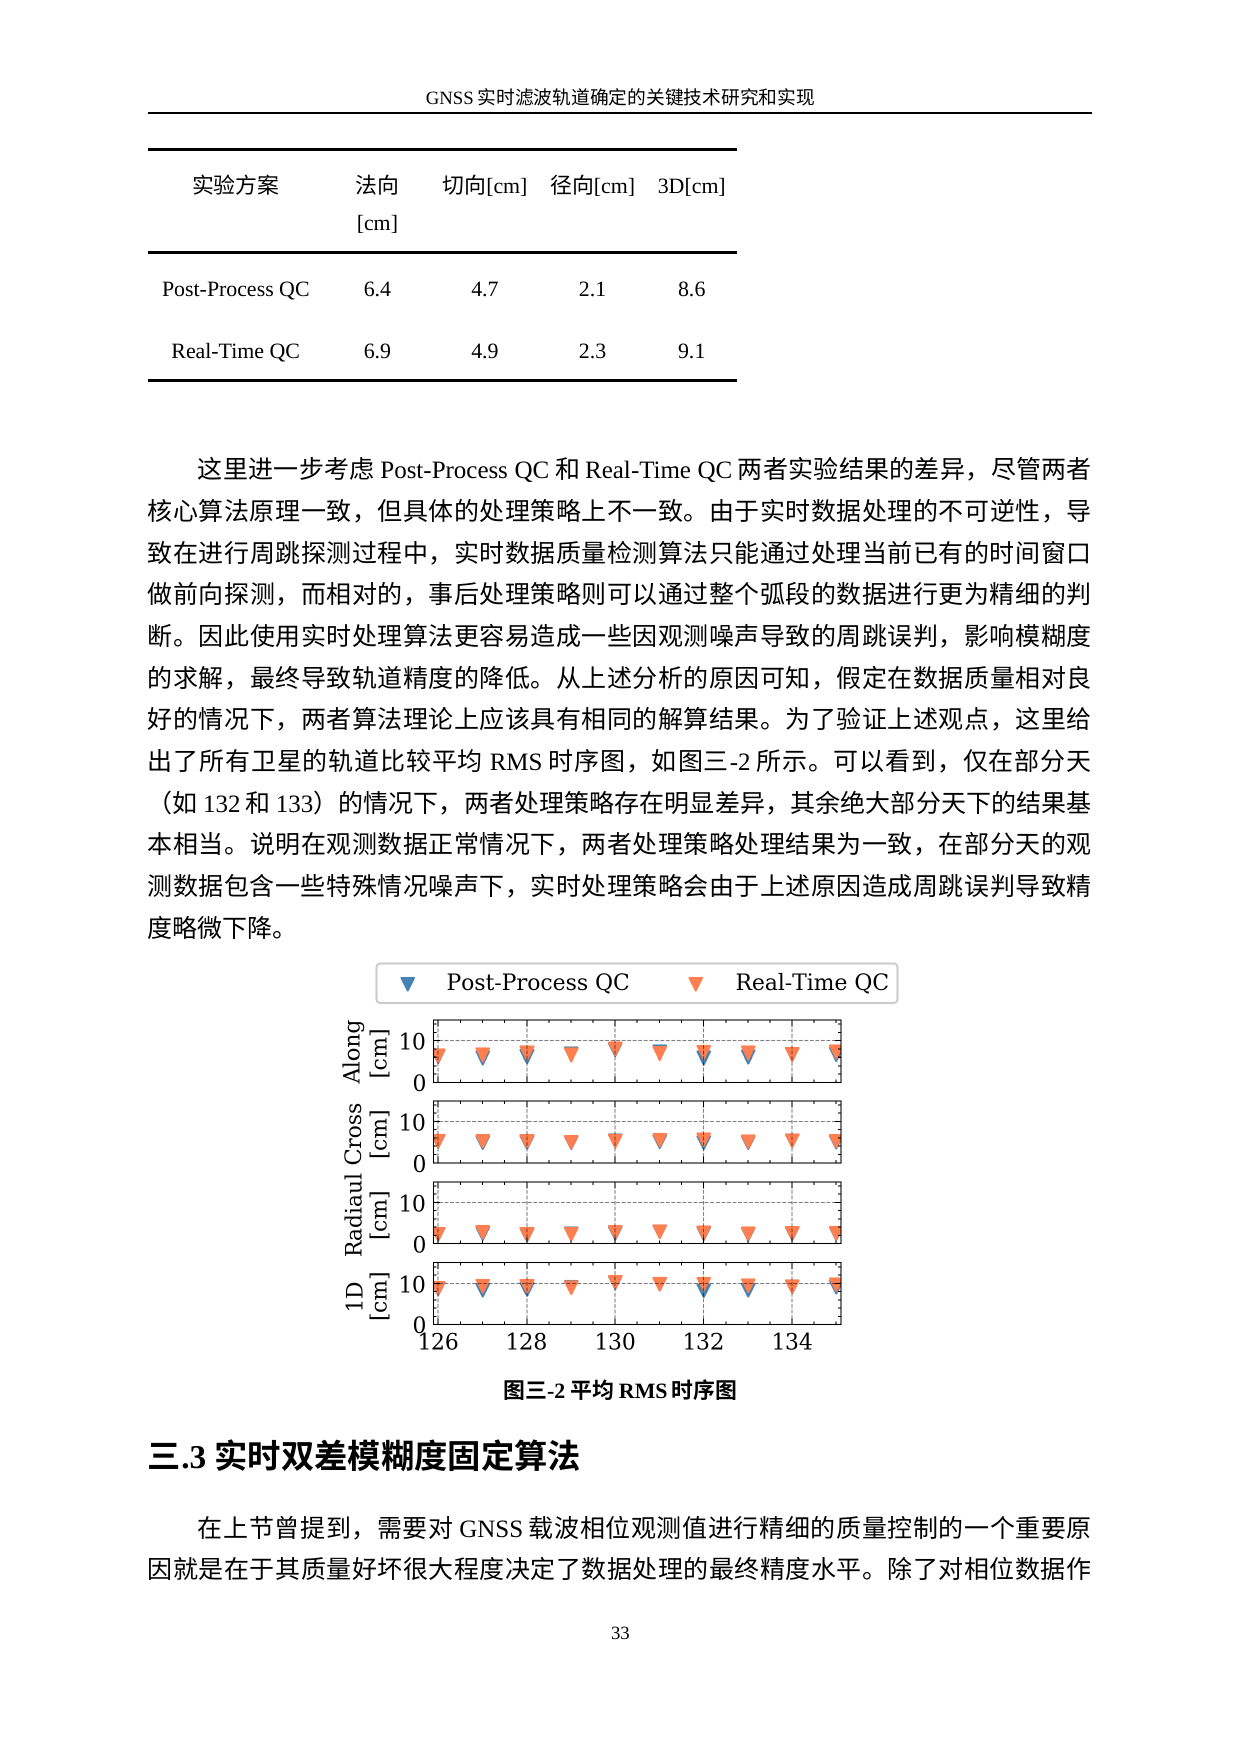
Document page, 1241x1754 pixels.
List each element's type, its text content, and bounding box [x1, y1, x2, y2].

subtitle 实时双差模糊度固定算法 [148, 1429, 1092, 1478]
table_cell 8.6 [646, 254, 737, 316]
table_cell 9.1 [646, 316, 737, 379]
text 这里进一步考虑Post-Process QC和Real-Time QC两者实验结果的差异，尽管两者核心算法原理一致，但具体的处理策略上不一致。由于实时数据处理的不可逆性，导致在进行周跳探测过程中，实时数据质量检测算法只能通过处理当前已有的时间窗口做前向探测，而相对的，事后处理策略则可以通过整个弧段的数据进行更为精细的判断。因此使用实时处理算法更容易造成一些因观测噪声导致的周跳误判，影响模糊度的求解，最终导致轨道精度的降低。从上述分析的原因可知，假定在数据质量相对良好的情况下，两者算法理论上应该具有相同的解算结果。为了验证上述观点，这里给出了所有卫星的轨道比较平均RMS时序图，如图3-5所示。可以看到，仅在部分天（如132和133）的情况下，两者处理策略存在明显差异，其余绝大部分天下的结果基本相当。说明在观测数据正常情况下，两者处理策略处理结果为一致，在部分天的观测数据包含一些特殊情况噪声下，实时处理策略会由于上述原因造成周跳误判导致精度略微下降。 [148, 444, 1092, 944]
table_header 3D[cm] [646, 151, 737, 251]
table_cell 2.3 [539, 316, 646, 379]
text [148, 1503, 1092, 1586]
table_cell 2.1 [539, 254, 646, 316]
table_header 径向[cm] [539, 151, 646, 251]
table_cell 6.9 [324, 316, 431, 379]
table_cell 6.4 [324, 254, 431, 316]
table_cell 4.9 [431, 316, 538, 379]
text 平均RMS时序图 [148, 1373, 1092, 1404]
table_cell Real-Time QC [148, 316, 323, 379]
table_header 实验方案 [148, 151, 323, 251]
table_cell Post-Process QC [148, 254, 323, 316]
table_header 法向[cm] [324, 151, 431, 251]
picture [335, 957, 905, 1361]
table_cell 4.7 [431, 254, 538, 316]
table_header 切向[cm] [431, 151, 538, 251]
